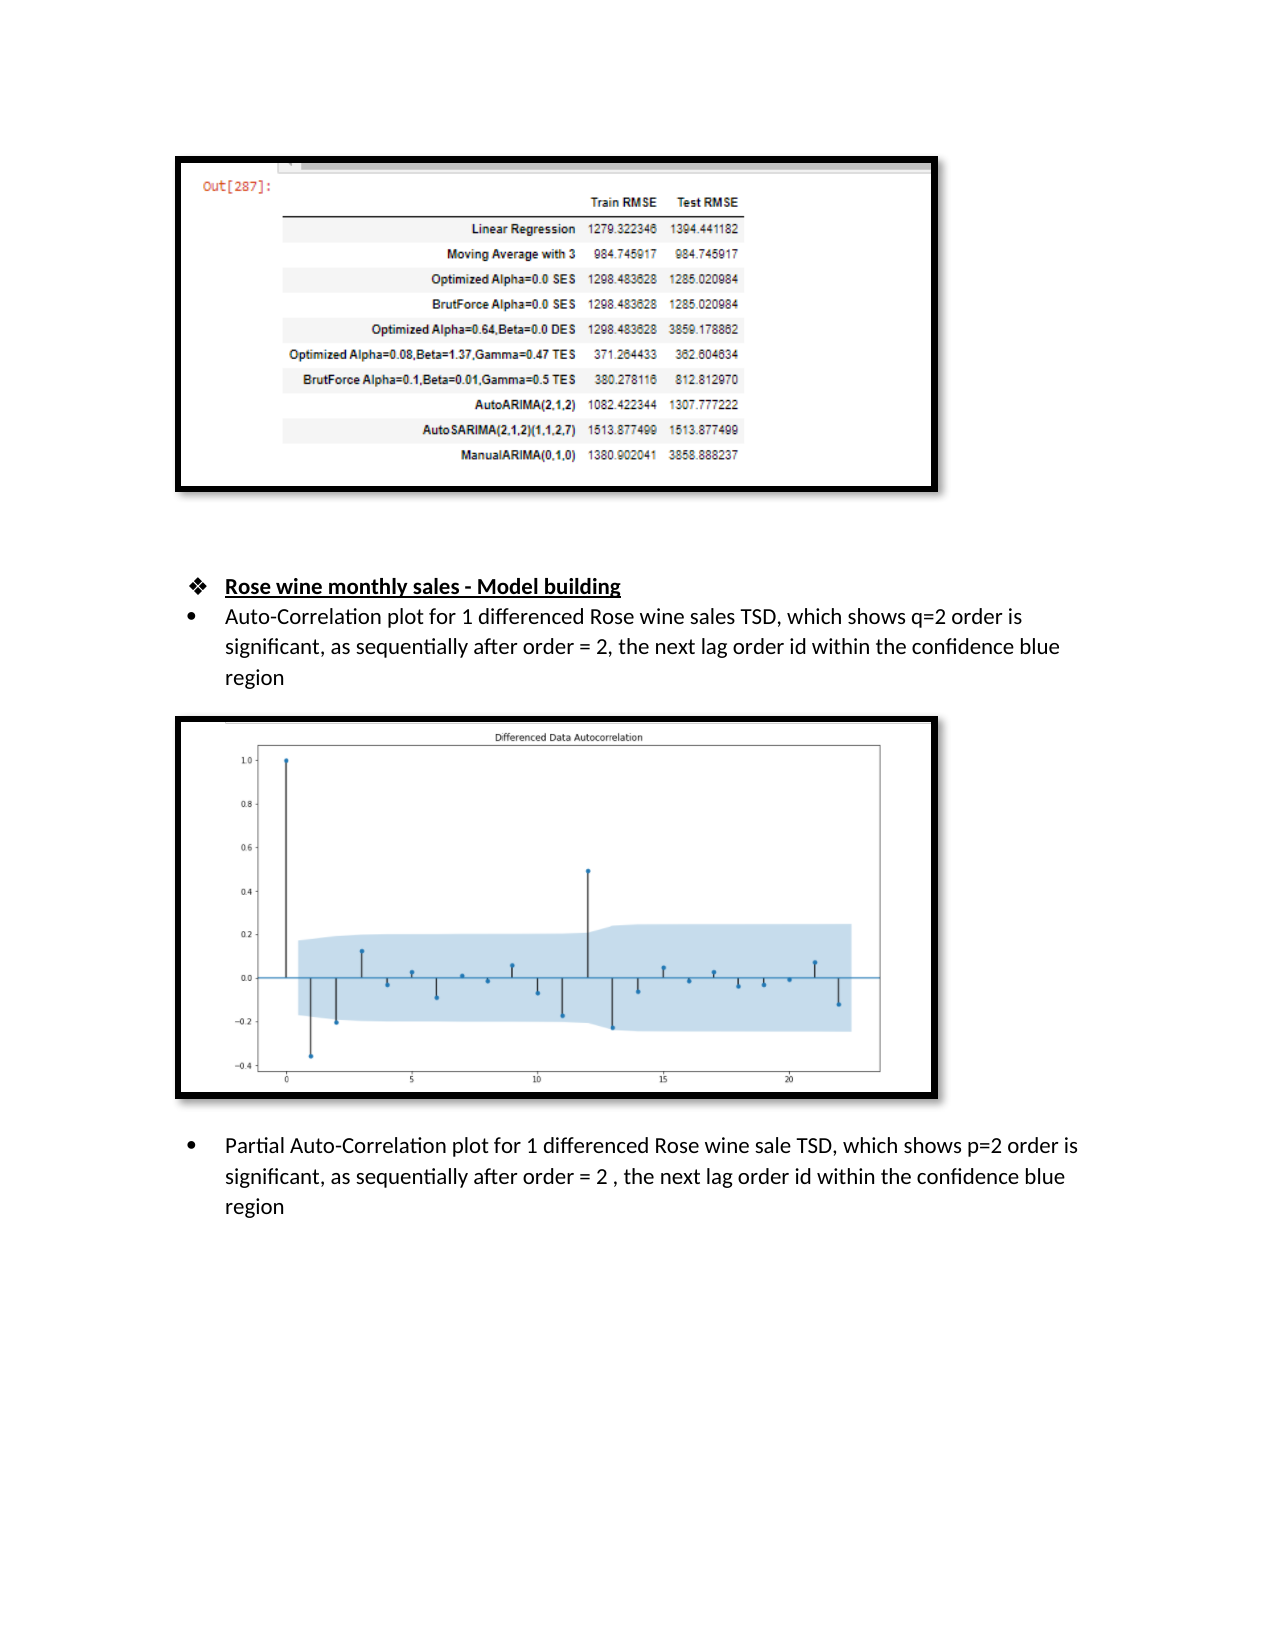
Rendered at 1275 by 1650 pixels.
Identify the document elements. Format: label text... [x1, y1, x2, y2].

list Rose wine monthly sales - Model building [187, 572, 1125, 600]
list Auto-Correlation plot for 1 differenced Rose wine sales TSD, which shows q=2 order is significant, as sequentially after order = 2, the next lag order id within the confidence blue region [187, 602, 1125, 691]
list Partial Auto-Correlation plot for 1 differenced Rose wine sale TSD, which shows p=2 order is significant, as sequentially after order = 2 , the next lag order id within the confidence blue region [187, 1132, 1125, 1220]
